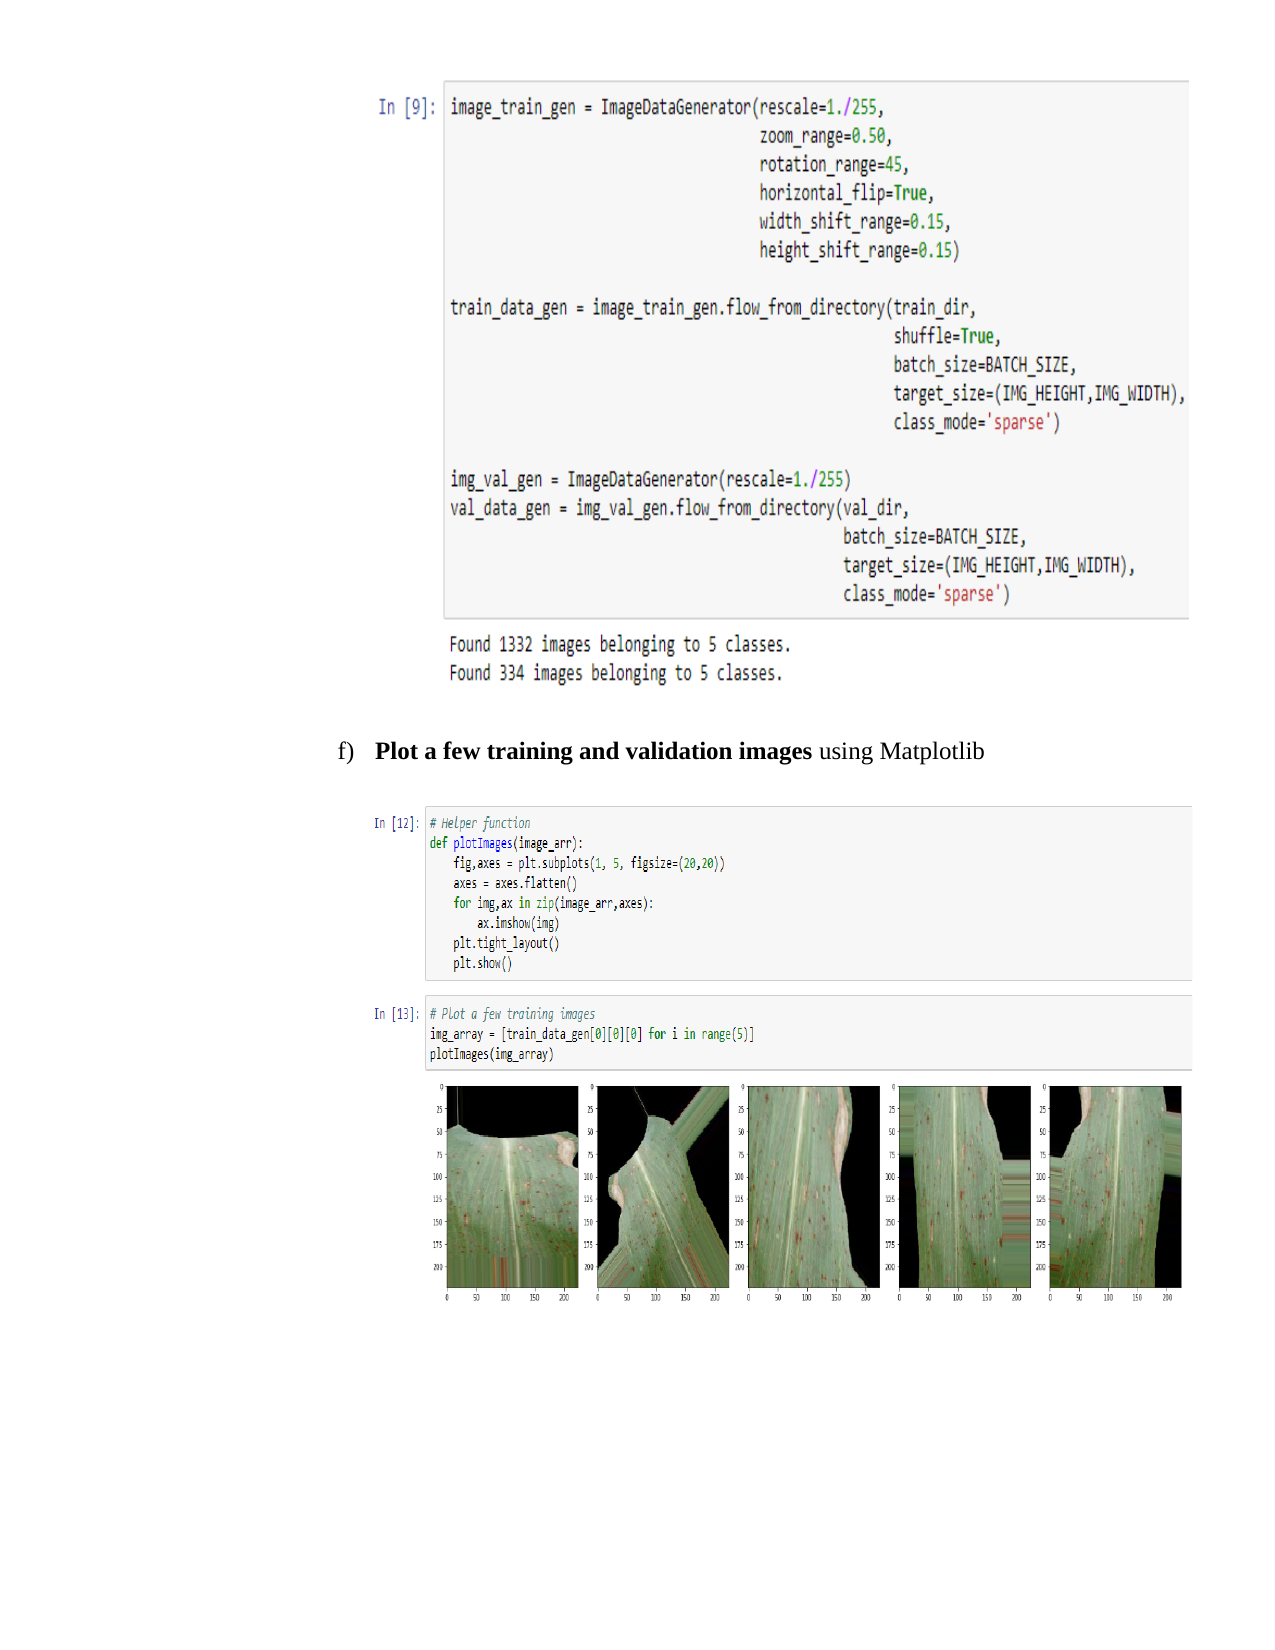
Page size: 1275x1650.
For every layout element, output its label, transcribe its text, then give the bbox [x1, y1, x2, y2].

picture [375, 798, 1193, 1316]
picture [375, 75, 1189, 704]
list Plot a few training and validation images using Matplotlib [337, 736, 1200, 765]
